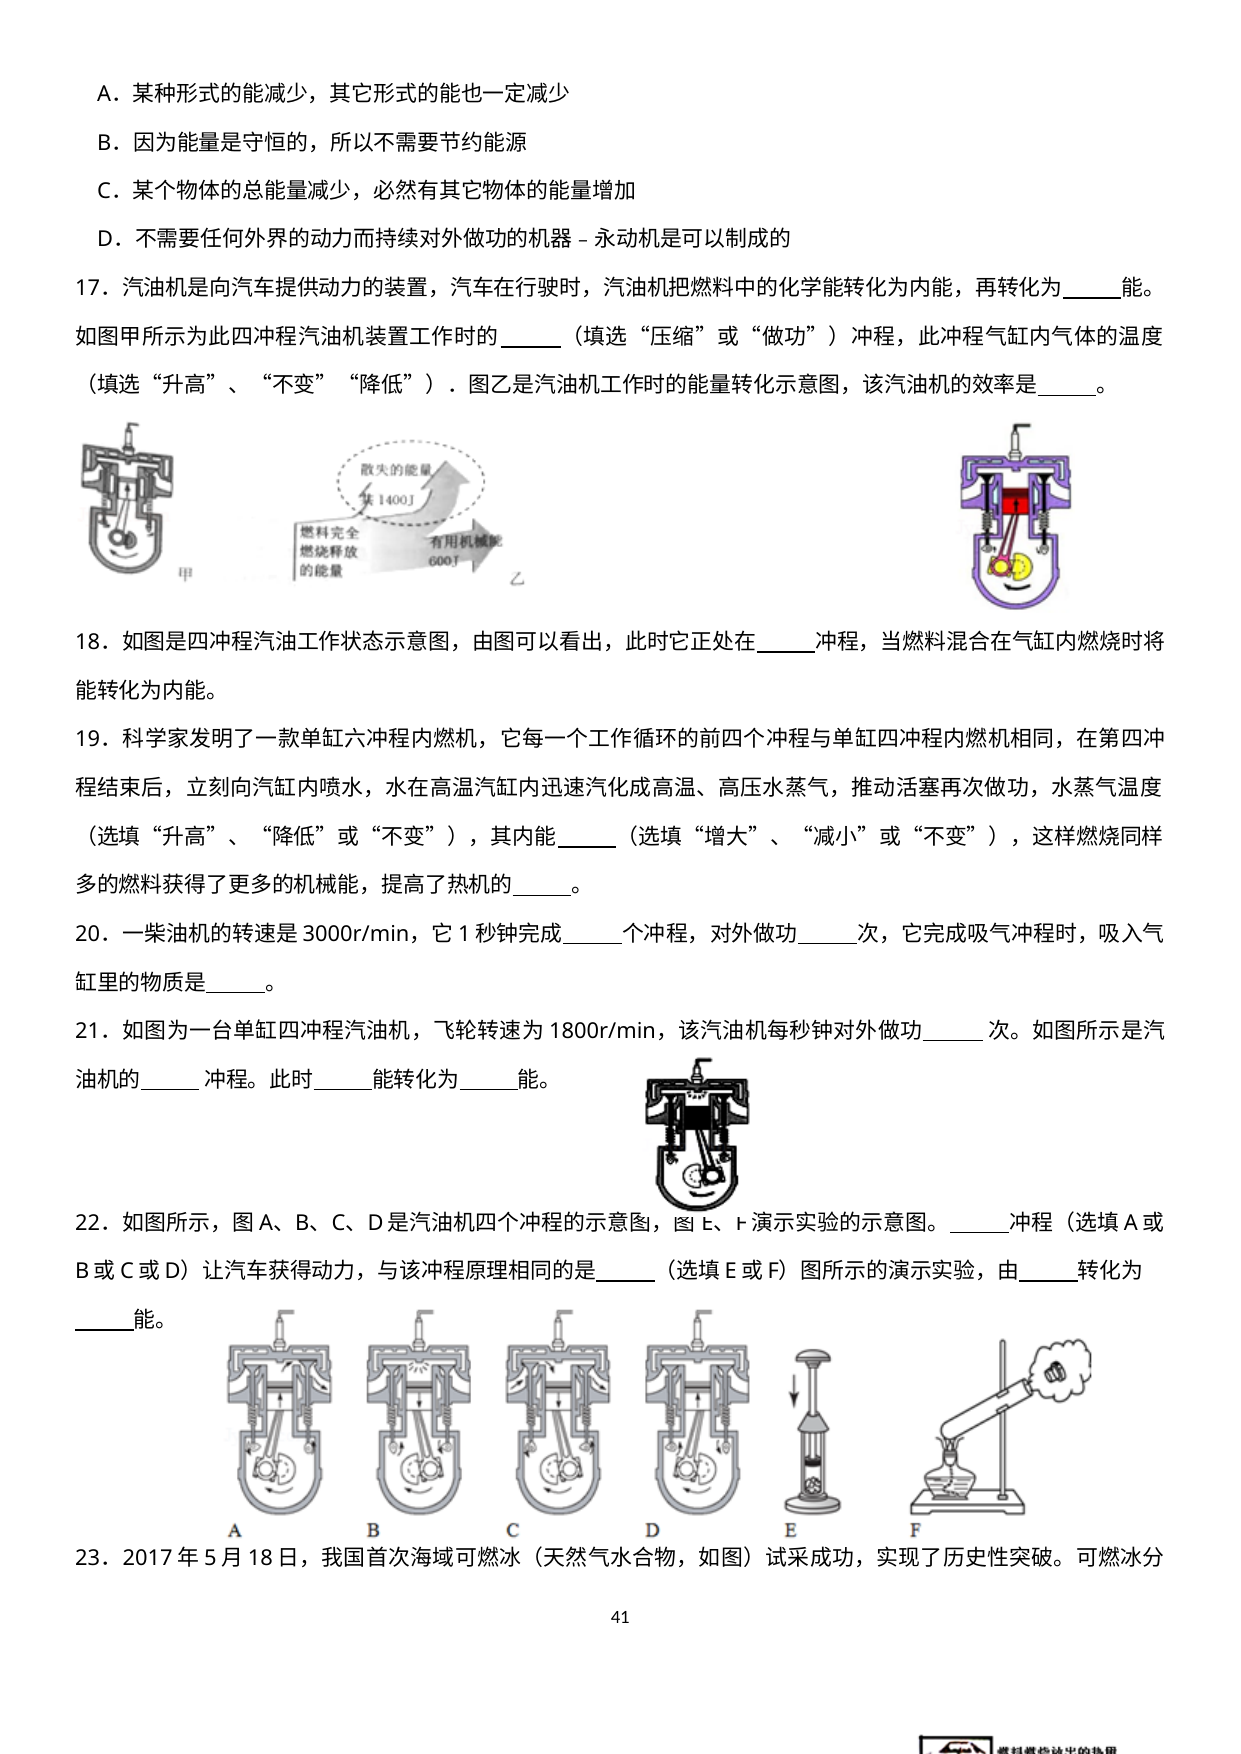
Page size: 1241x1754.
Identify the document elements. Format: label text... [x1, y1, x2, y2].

text 20．一柴油机的转速是3000r/min，它1秒钟完成 个冲程，对外做功 次，它完成吸气冲程时，吸入气缸里的物质是 。 [75, 915, 1165, 997]
picture [640, 1053, 754, 1217]
text B．因为能量是守恒的，所以不需要节约能源 [75, 124, 1165, 157]
text D．不需要任何外界的动力而持续对外做功的机器﹣永动机是可以制成的 [75, 221, 1165, 254]
text 22．如图所示，图A、B、C、D是汽油机四个冲程的示意图，图E、F演示实验的示意图。 冲程（选填A或B或C或D）让汽车获得动力，与该冲程原理相同的是 （选填E或F）图所示的演示实验，由 转化为 [75, 1204, 1165, 1286]
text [75, 1539, 1165, 1572]
text C．某个物体的总能量减少，必然有其它物体的能量增加 [75, 173, 1165, 205]
text 17．汽油机是向汽车提供动力的装置，汽车在行驶时，汽油机把燃料中的化学能转化为内能，再转化为 能。如图甲所示为此四冲程汽油机装置工作时的 （填选“压缩”或“做功”）冲程，此冲程气缸内气体的温度 （填选“升高”、“不变”“降低”）．图乙是汽油机工作时的能量转化示意图，该汽油机的效率是 。 [75, 269, 1165, 399]
text A．某种形式的能减少，其它形式的能也一定减少 [75, 76, 1165, 109]
text 18．如图是四冲程汽油工作状态示意图，由图可以看出，此时它正处在 冲程，当燃料混合在气缸内燃烧时将 能转化为内能。 [75, 624, 1165, 705]
picture [221, 1304, 1096, 1543]
text 21．如图为一台单缸四冲程汽油机，飞轮转速为1800r/min，该汽油机每秒钟对外做功 次。如图所示是汽油机的 冲程。此时 能转化为 能。 [75, 1012, 1165, 1094]
picture [953, 419, 1075, 613]
text 19．科学家发明了一款单缸六冲程内燃机，它每一个工作循环的前四个冲程与单缸四冲程内燃机相同，在第四冲程结束后，立刻向汽缸内喷水，水在高温汽缸内迅速汽化成高温、高压水蒸气，推动活塞再次做功，水蒸气温度 （选填“升高”、“降低”或“不变”），其内能 （选填“增大”、“减小”或“不变”），这样燃烧同样多的燃料获得了更多的机械能，提高了热机的 。 [75, 721, 1165, 899]
text 能。 [75, 1301, 1165, 1334]
picture [900, 1731, 1130, 1754]
picture [75, 415, 529, 591]
